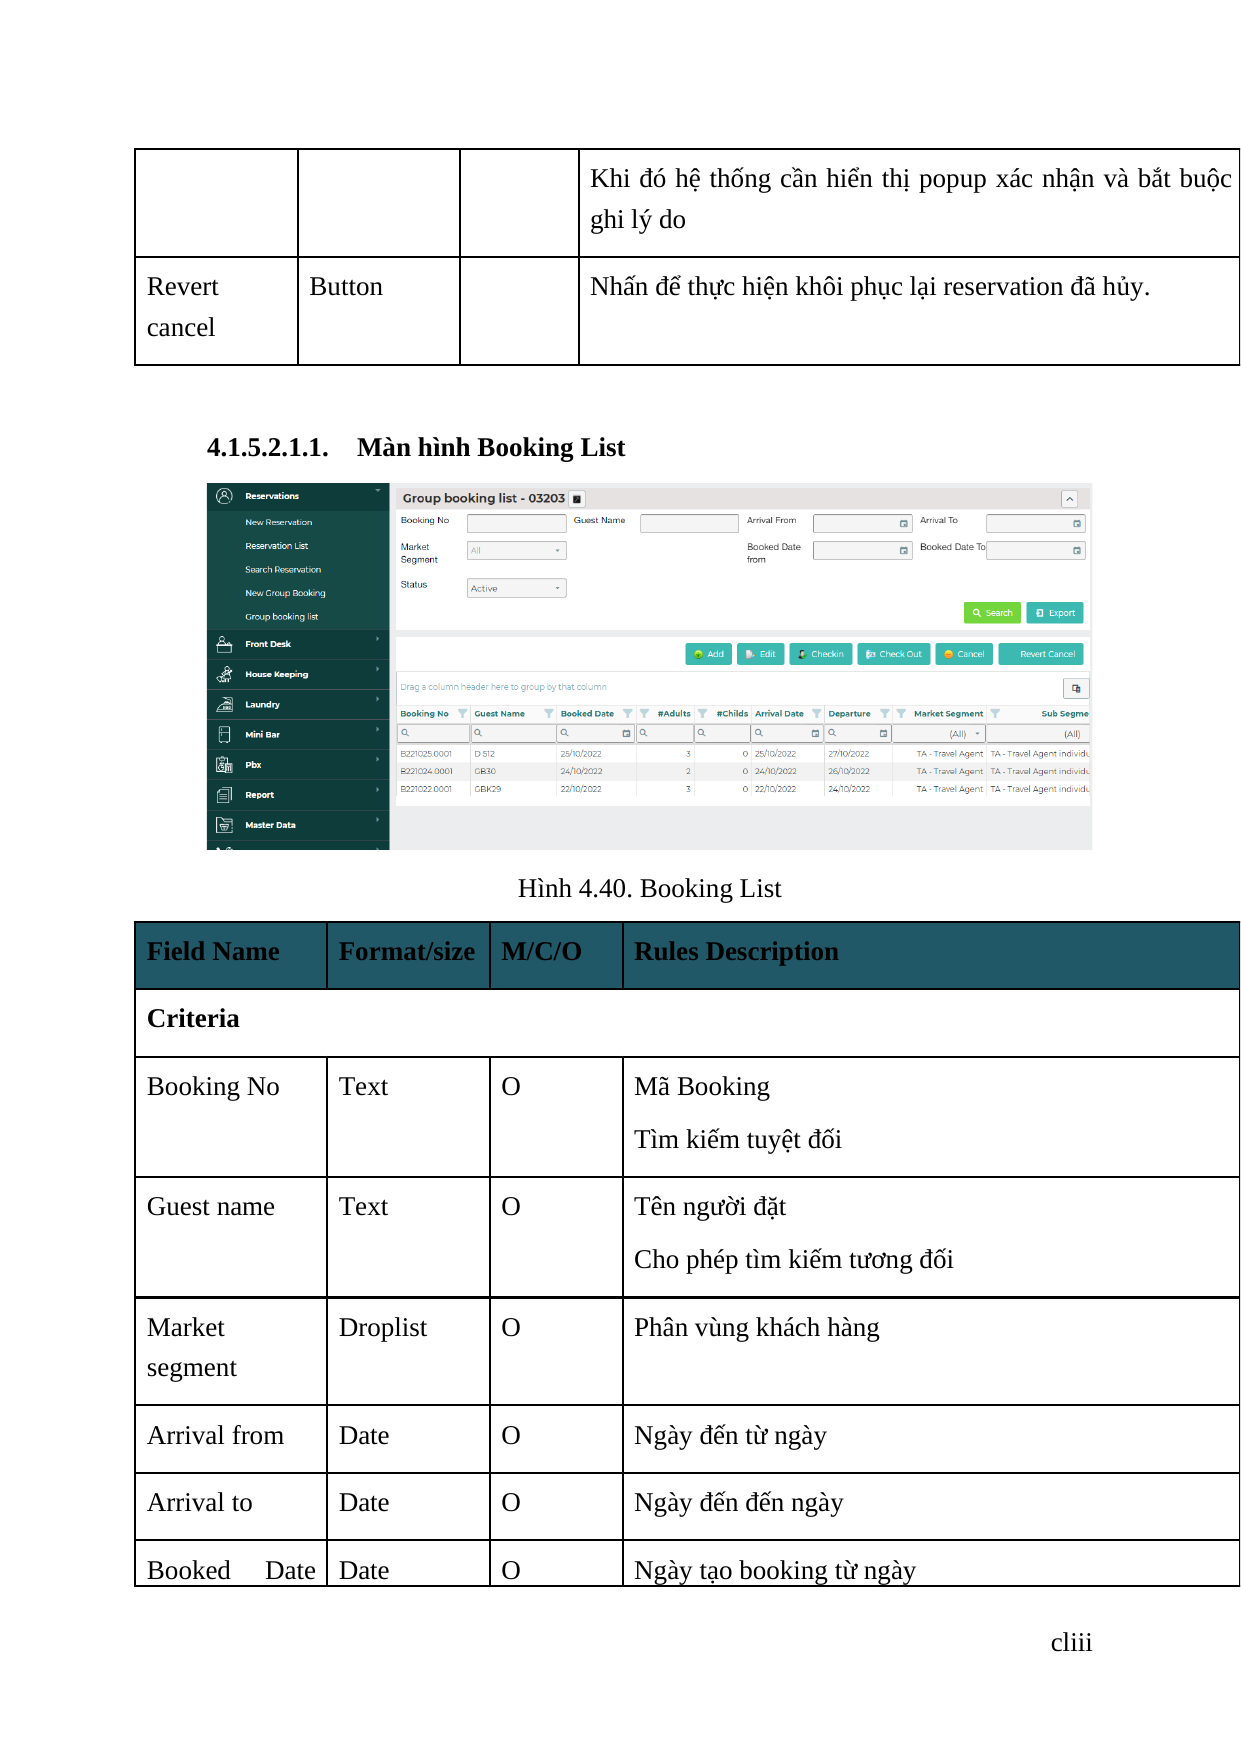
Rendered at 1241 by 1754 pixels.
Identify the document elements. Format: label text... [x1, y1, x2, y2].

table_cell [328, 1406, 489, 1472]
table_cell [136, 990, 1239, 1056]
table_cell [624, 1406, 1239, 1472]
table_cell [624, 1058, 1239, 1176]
subtitle Màn hình Booking List [207, 431, 1092, 462]
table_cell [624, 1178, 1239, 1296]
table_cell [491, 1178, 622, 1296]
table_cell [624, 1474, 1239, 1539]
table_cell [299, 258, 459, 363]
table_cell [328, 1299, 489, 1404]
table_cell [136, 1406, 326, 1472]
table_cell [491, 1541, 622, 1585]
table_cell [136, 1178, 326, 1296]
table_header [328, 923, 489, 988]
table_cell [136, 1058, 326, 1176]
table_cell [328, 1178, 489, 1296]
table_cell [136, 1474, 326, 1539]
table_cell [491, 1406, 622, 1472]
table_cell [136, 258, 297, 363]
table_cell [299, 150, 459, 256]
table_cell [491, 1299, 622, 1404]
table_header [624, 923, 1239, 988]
picture [206, 483, 1093, 850]
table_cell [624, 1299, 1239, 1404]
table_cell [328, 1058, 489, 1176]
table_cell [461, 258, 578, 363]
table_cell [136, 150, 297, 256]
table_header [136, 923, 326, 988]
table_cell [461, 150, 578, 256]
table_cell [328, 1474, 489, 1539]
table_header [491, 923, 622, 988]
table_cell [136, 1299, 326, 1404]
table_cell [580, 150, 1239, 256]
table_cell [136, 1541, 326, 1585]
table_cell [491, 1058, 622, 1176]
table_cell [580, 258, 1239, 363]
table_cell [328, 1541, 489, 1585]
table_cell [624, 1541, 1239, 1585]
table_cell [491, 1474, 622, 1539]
